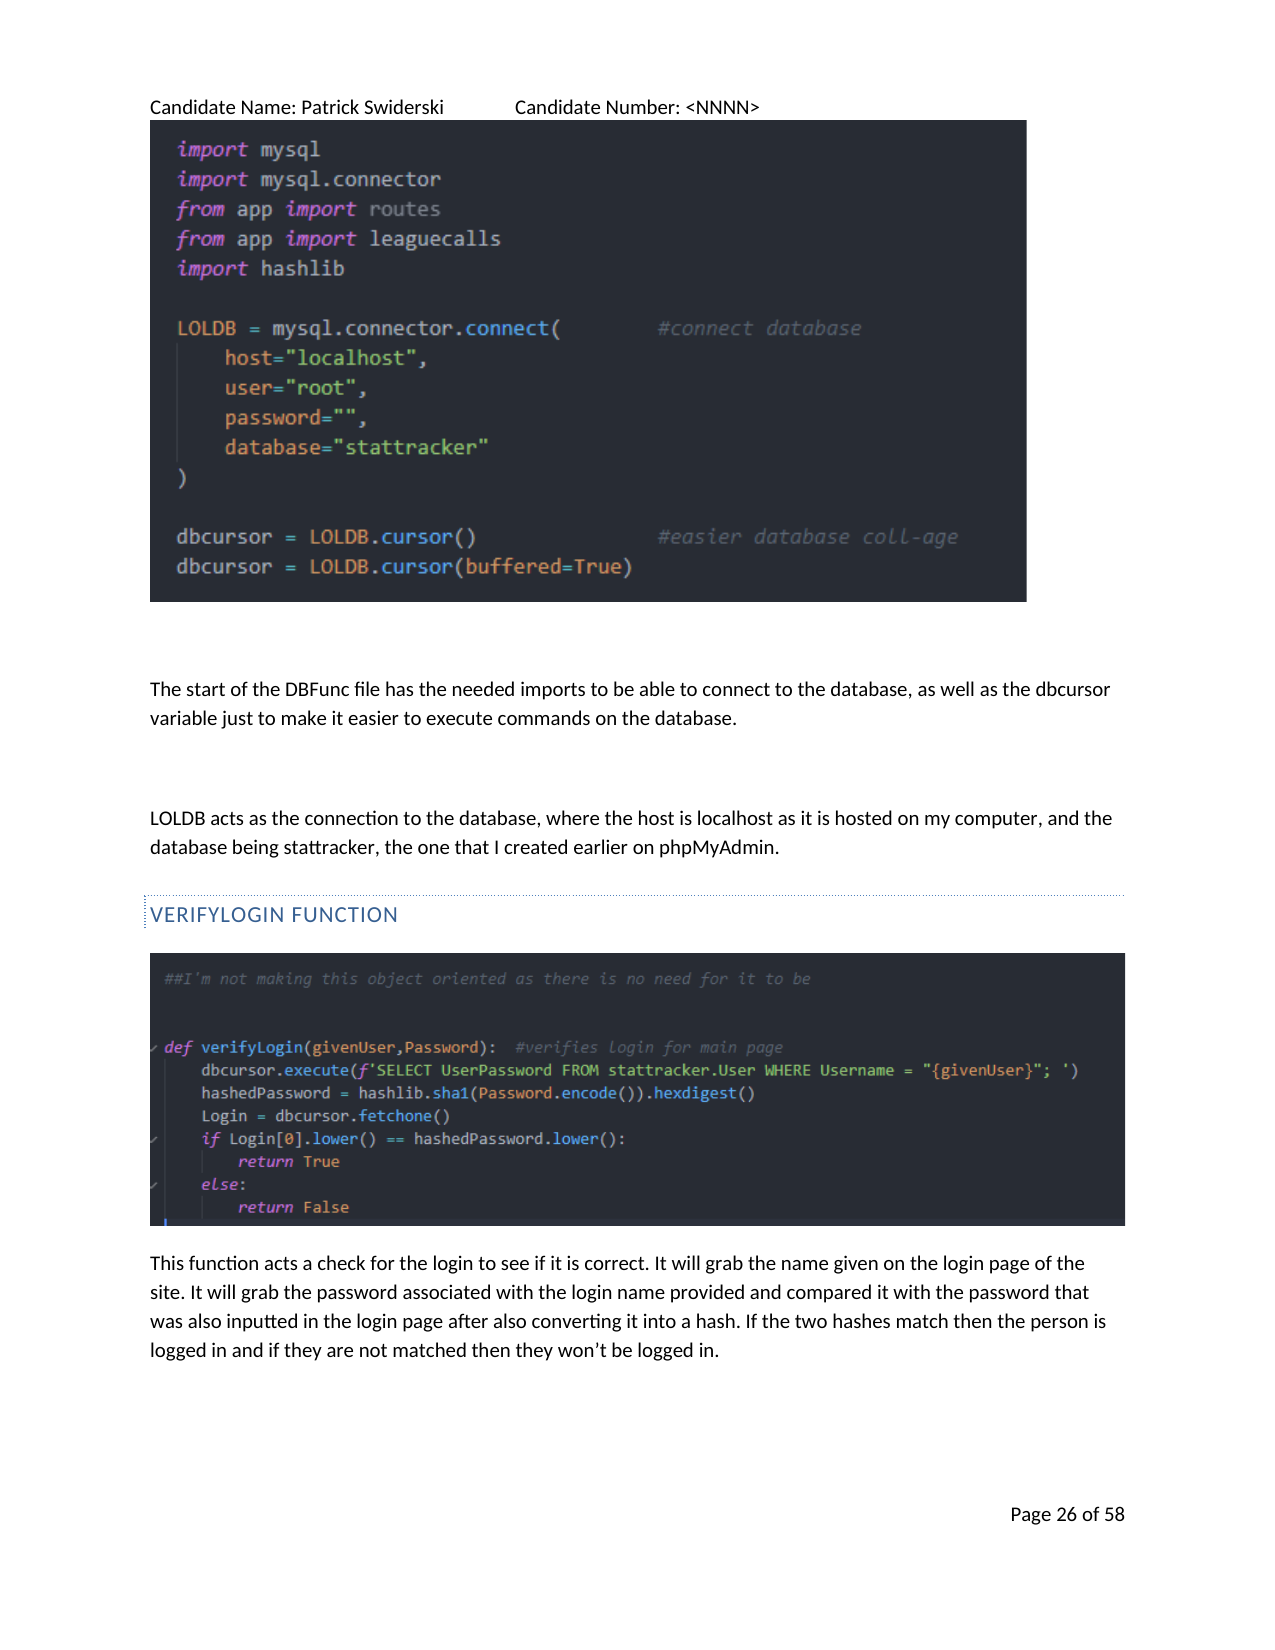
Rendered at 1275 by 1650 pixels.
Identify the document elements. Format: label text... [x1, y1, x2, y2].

subtitle verifyLogin function [144, 894, 1125, 928]
text The start of the DBFunc file has the needed imports to be able to connect to the database, as well as the dbcursor variable just to make it easier to execute commands on the database. [150, 676, 1125, 730]
picture [150, 120, 1027, 602]
text LOLDB acts as the connection to the database, where the host is localhost as it is hosted on my computer, and the database being stattracker, the one that I created earlier on phpMyAdmin. [150, 805, 1125, 859]
picture [150, 953, 1125, 1226]
text This function acts a check for the login to see if it is correct. It will grab the name given on the login page of the site. It will grab the password associated with the login name provided and compared it with the password that was also inputted in the login page after also converting it into a hash. If the two hashes match then the person is logged in and if they are not matched then they won’t be logged in. [150, 1250, 1125, 1363]
